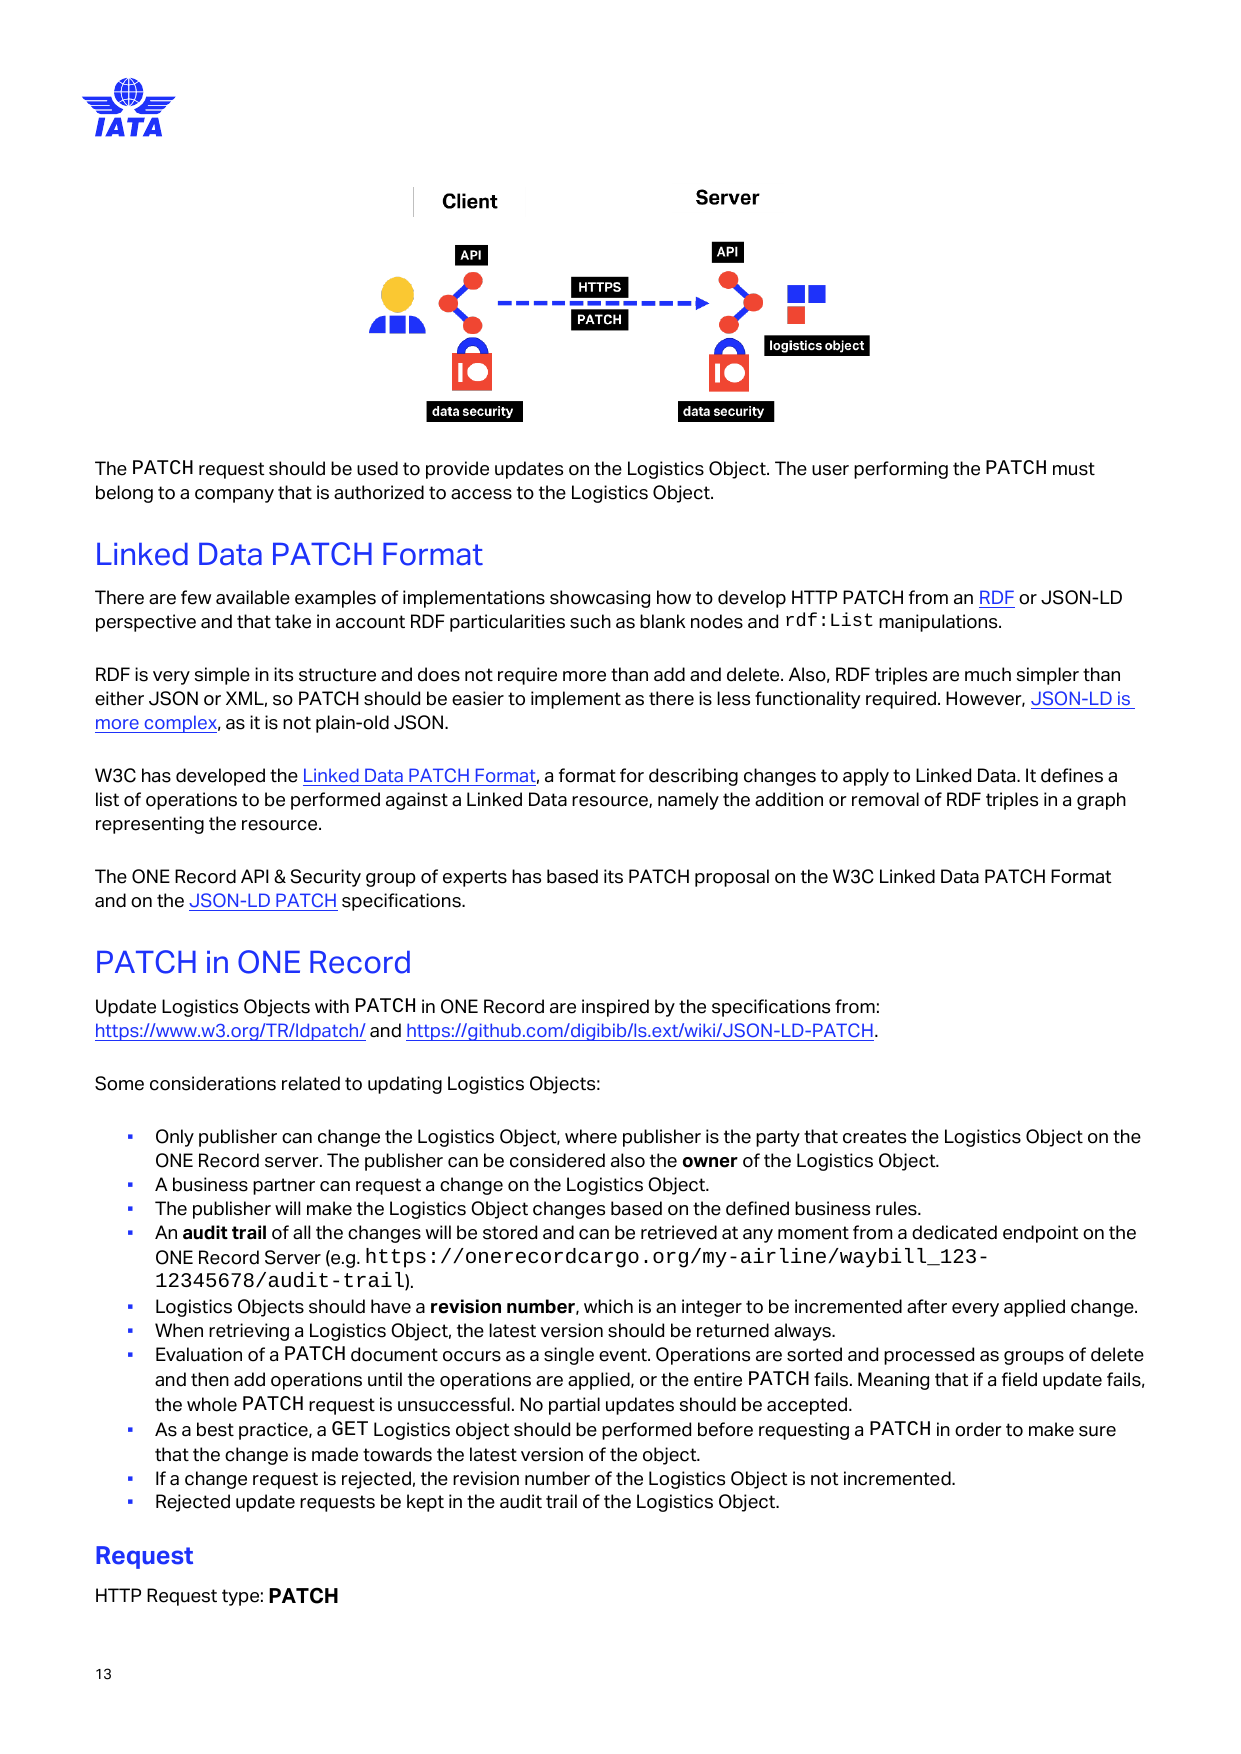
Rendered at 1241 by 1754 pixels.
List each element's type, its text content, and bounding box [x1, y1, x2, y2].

subtitle Request [94, 1539, 1146, 1570]
list Evaluation of a PATCH document occurs as a single event. Operations are sorted and processed as groups of delete and then add operations until the operations are applied, or the entire PATCH fails. Meaning that if a field update fails, the whole PATCH request is unsuccessful. No partial updates should be accepted. [124, 1343, 1146, 1417]
text W3C has developed the Linked Data PATCH Format, a format for describing changes to apply to Linked Data. It defines a list of operations to be performed against a Linked Data resource, namely the addition or removal of RDF triples in a graph representing the resource. [94, 764, 1146, 836]
text RDF is very simple in its structure and does not require more than add and delete. Also, RDF triples are much simpler than either JSON or XML, so PATCH should be easier to implement as there is less functionality required. However, JSON-LD is more complex, as it is not plain-old JSON. [94, 663, 1146, 735]
subtitle PATCH in ONE Record [94, 942, 1146, 982]
list Logistics Objects should have a revision number, which is an integer to be incremented after every applied change. [124, 1295, 1146, 1319]
subtitle Linked Data PATCH Format [94, 534, 1146, 573]
list An audit trail of all the changes will be stored and can be retrieved at any moment from a dedicated endpoint on the ONE Record Server (e.g. https://onerecordcargo.org/my-airline/waybill_123-12345678/audit-trail). [124, 1221, 1146, 1295]
list When retrieving a Logistics Object, the latest version should be returned always. [124, 1319, 1146, 1343]
text The PATCH request should be used to provide updates on the Logistics Object. The user performing the PATCH must belong to a company that is authorized to access to the Logistics Object. [94, 456, 1146, 505]
list A business partner can request a change on the Logistics Object. [124, 1173, 1146, 1197]
picture [369, 180, 872, 427]
text There are few available examples of implementations showcasing how to develop HTTP PATCH from an RDF or JSON-LD perspective and that take in account RDF particularities such as blank nodes and rdf:List manipulations. [94, 586, 1146, 634]
text Some considerations related to updating Logistics Objects: [94, 1072, 1146, 1096]
list Only publisher can change the Logistics Object, where publisher is the party that creates the Logistics Object on the ONE Record server. The publisher can be considered also the owner of the Logistics Object. [124, 1125, 1146, 1173]
list The publisher will make the Logistics Object changes based on the defined business rules. [124, 1197, 1146, 1221]
list If a change request is rejected, the revision number of the Logistics Object is not incremented. [124, 1466, 1146, 1490]
text The ONE Record API & Security group of experts has based its PATCH proposal on the W3C Linked Data PATCH Format and on the JSON-LD PATCH specifications. [94, 865, 1146, 913]
text HTTP Request type: PATCH [94, 1583, 1146, 1609]
text Update Logistics Objects with PATCH in ONE Record are inspired by the specifications from: https://www.w3.org/TR/ldpatch/ and https://github.com/digibib/ls.ext/wiki/JSON-LD-PATCH. [94, 994, 1146, 1043]
list Rejected update requests be kept in the audit trail of the Logistics Object. [124, 1490, 1146, 1514]
list As a best practice, a GET Logistics object should be performed before requesting a PATCH in order to make sure that the change is made towards the latest version of the object. [124, 1417, 1146, 1466]
